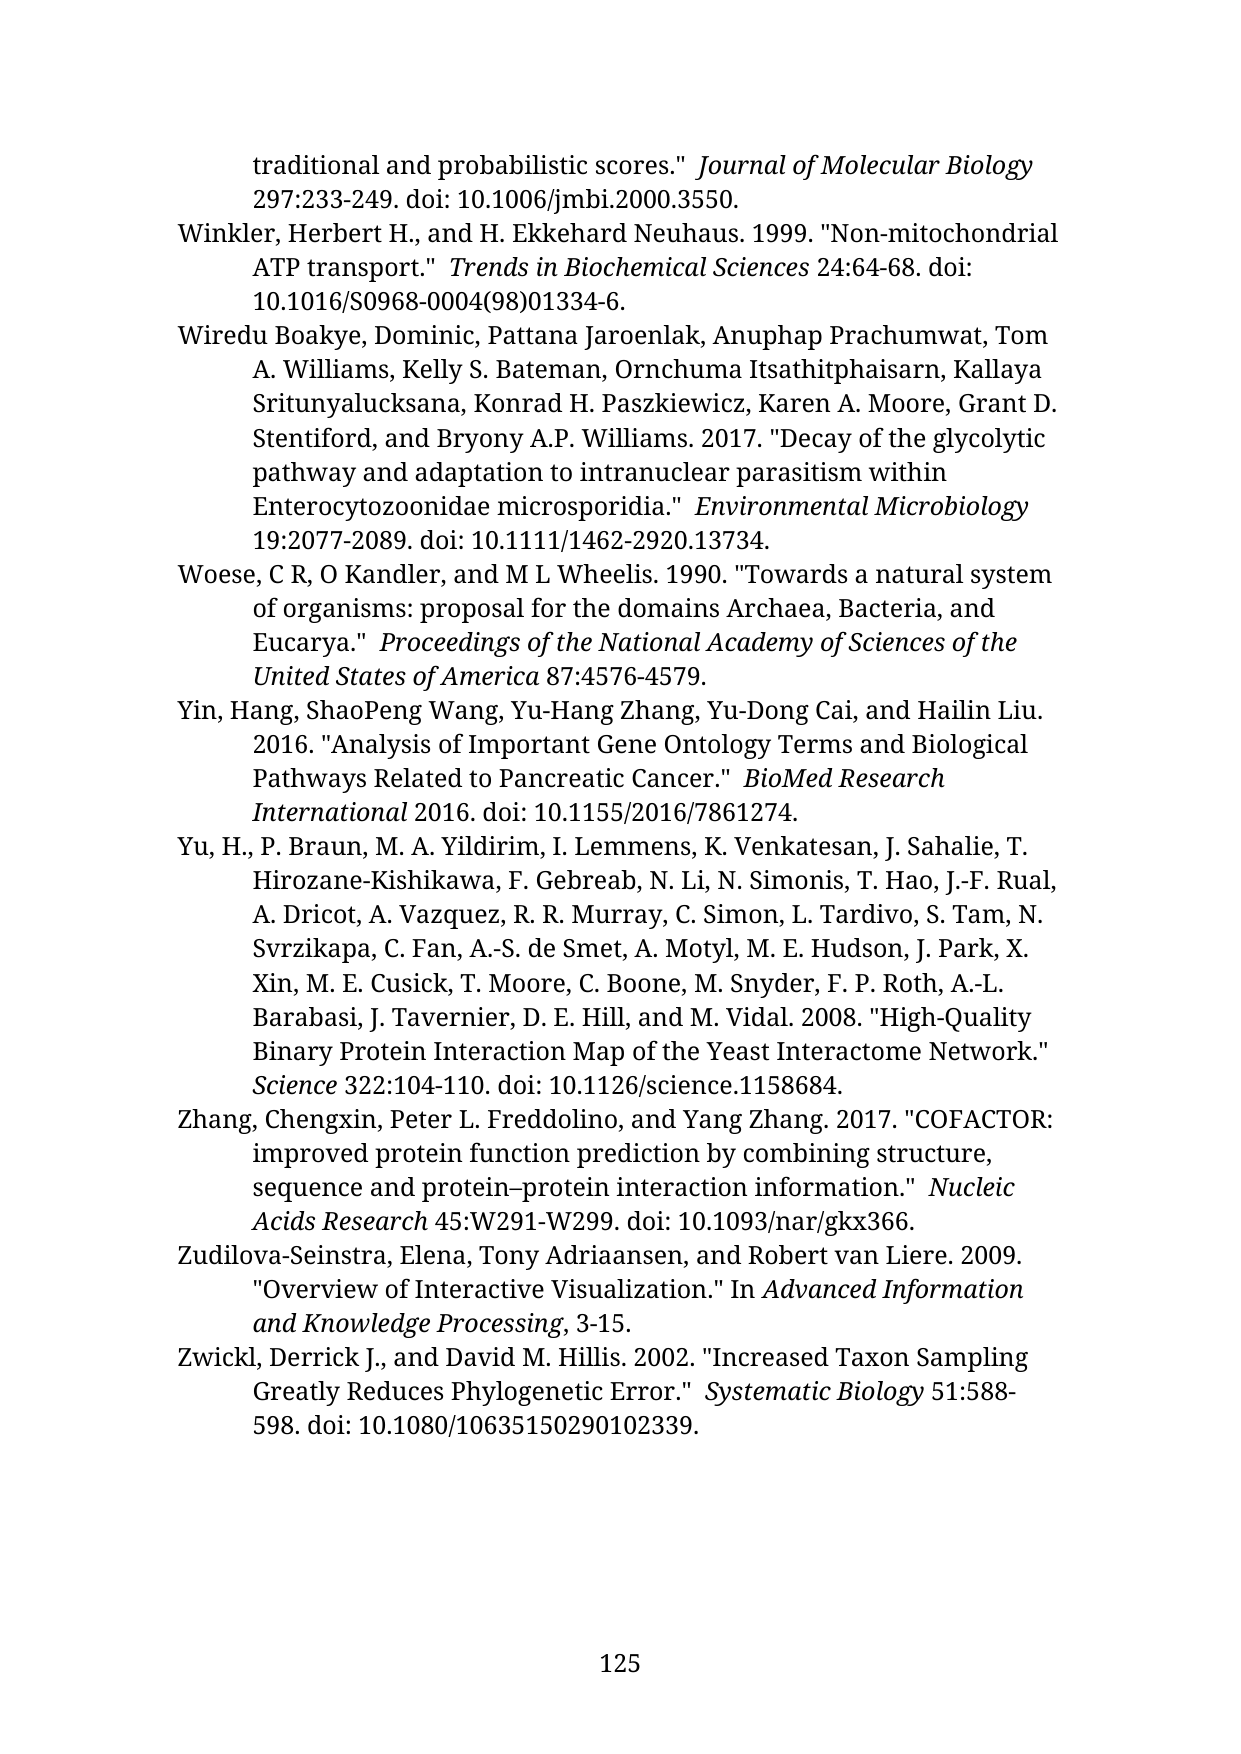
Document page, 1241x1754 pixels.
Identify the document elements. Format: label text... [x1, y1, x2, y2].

text Zudilova-Seinstra, Elena, Tony Adriaansen, and Robert van Liere. 2009. "Overview of Interactive Visualization." In Advanced Information and Knowledge Processing, 3-15. [177, 1238, 1063, 1340]
text Woese, C R, O Kandler, and M L Wheelis. 1990. "Towards a natural system of organisms: proposal for the domains Archaea, Bacteria, and Eucarya." Proceedings of the National Academy of Sciences of the United States of America 87:4576-4579. [177, 556, 1063, 693]
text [177, 148, 1063, 216]
text Zwickl, Derrick J., and David M. Hillis. 2002. "Increased Taxon Sampling Greatly Reduces Phylogenetic Error." Systematic Biology 51:588-598. doi: 10.1080/10635150290102339. [177, 1340, 1063, 1442]
text Yin, Hang, ShaoPeng Wang, Yu-Hang Zhang, Yu-Dong Cai, and Hailin Liu. 2016. "Analysis of Important Gene Ontology Terms and Biological Pathways Related to Pancreatic Cancer." BioMed Research International 2016. doi: 10.1155/2016/7861274. [177, 693, 1063, 829]
text Zhang, Chengxin, Peter L. Freddolino, and Yang Zhang. 2017. "COFACTOR: improved protein function prediction by combining structure, sequence and protein–protein interaction information." Nucleic Acids Research 45:W291-W299. doi: 10.1093/nar/gkx366. [177, 1101, 1063, 1238]
text Wiredu Boakye, Dominic, Pattana Jaroenlak, Anuphap Prachumwat, Tom A. Williams, Kelly S. Bateman, Ornchuma Itsathitphaisarn, Kallaya Sritunyalucksana, Konrad H. Paszkiewicz, Karen A. Moore, Grant D. Stentiford, and Bryony A.P. Williams. 2017. "Decay of the glycolytic pathway and adaptation to intranuclear parasitism within Enterocytozoonidae microsporidia." Environmental Microbiology 19:2077-2089. doi: 10.1111/1462-2920.13734. [177, 318, 1063, 556]
text Yu, H., P. Braun, M. A. Yildirim, I. Lemmens, K. Venkatesan, J. Sahalie, T. Hirozane-Kishikawa, F. Gebreab, N. Li, N. Simonis, T. Hao, J.-F. Rual, A. Dricot, A. Vazquez, R. R. Murray, C. Simon, L. Tardivo, S. Tam, N. Svrzikapa, C. Fan, A.-S. de Smet, A. Motyl, M. E. Hudson, J. Park, X. Xin, M. E. Cusick, T. Moore, C. Boone, M. Snyder, F. P. Roth, A.-L. Barabasi, J. Tavernier, D. E. Hill, and M. Vidal. 2008. "High-Quality Binary Protein Interaction Map of the Yeast Interactome Network." Science 322:104-110. doi: 10.1126/science.1158684. [177, 829, 1063, 1101]
text Winkler, Herbert H., and H. Ekkehard Neuhaus. 1999. "Non-mitochondrial ATP transport." Trends in Biochemical Sciences 24:64-68. doi: 10.1016/S0968-0004(98)01334-6. [177, 216, 1063, 318]
